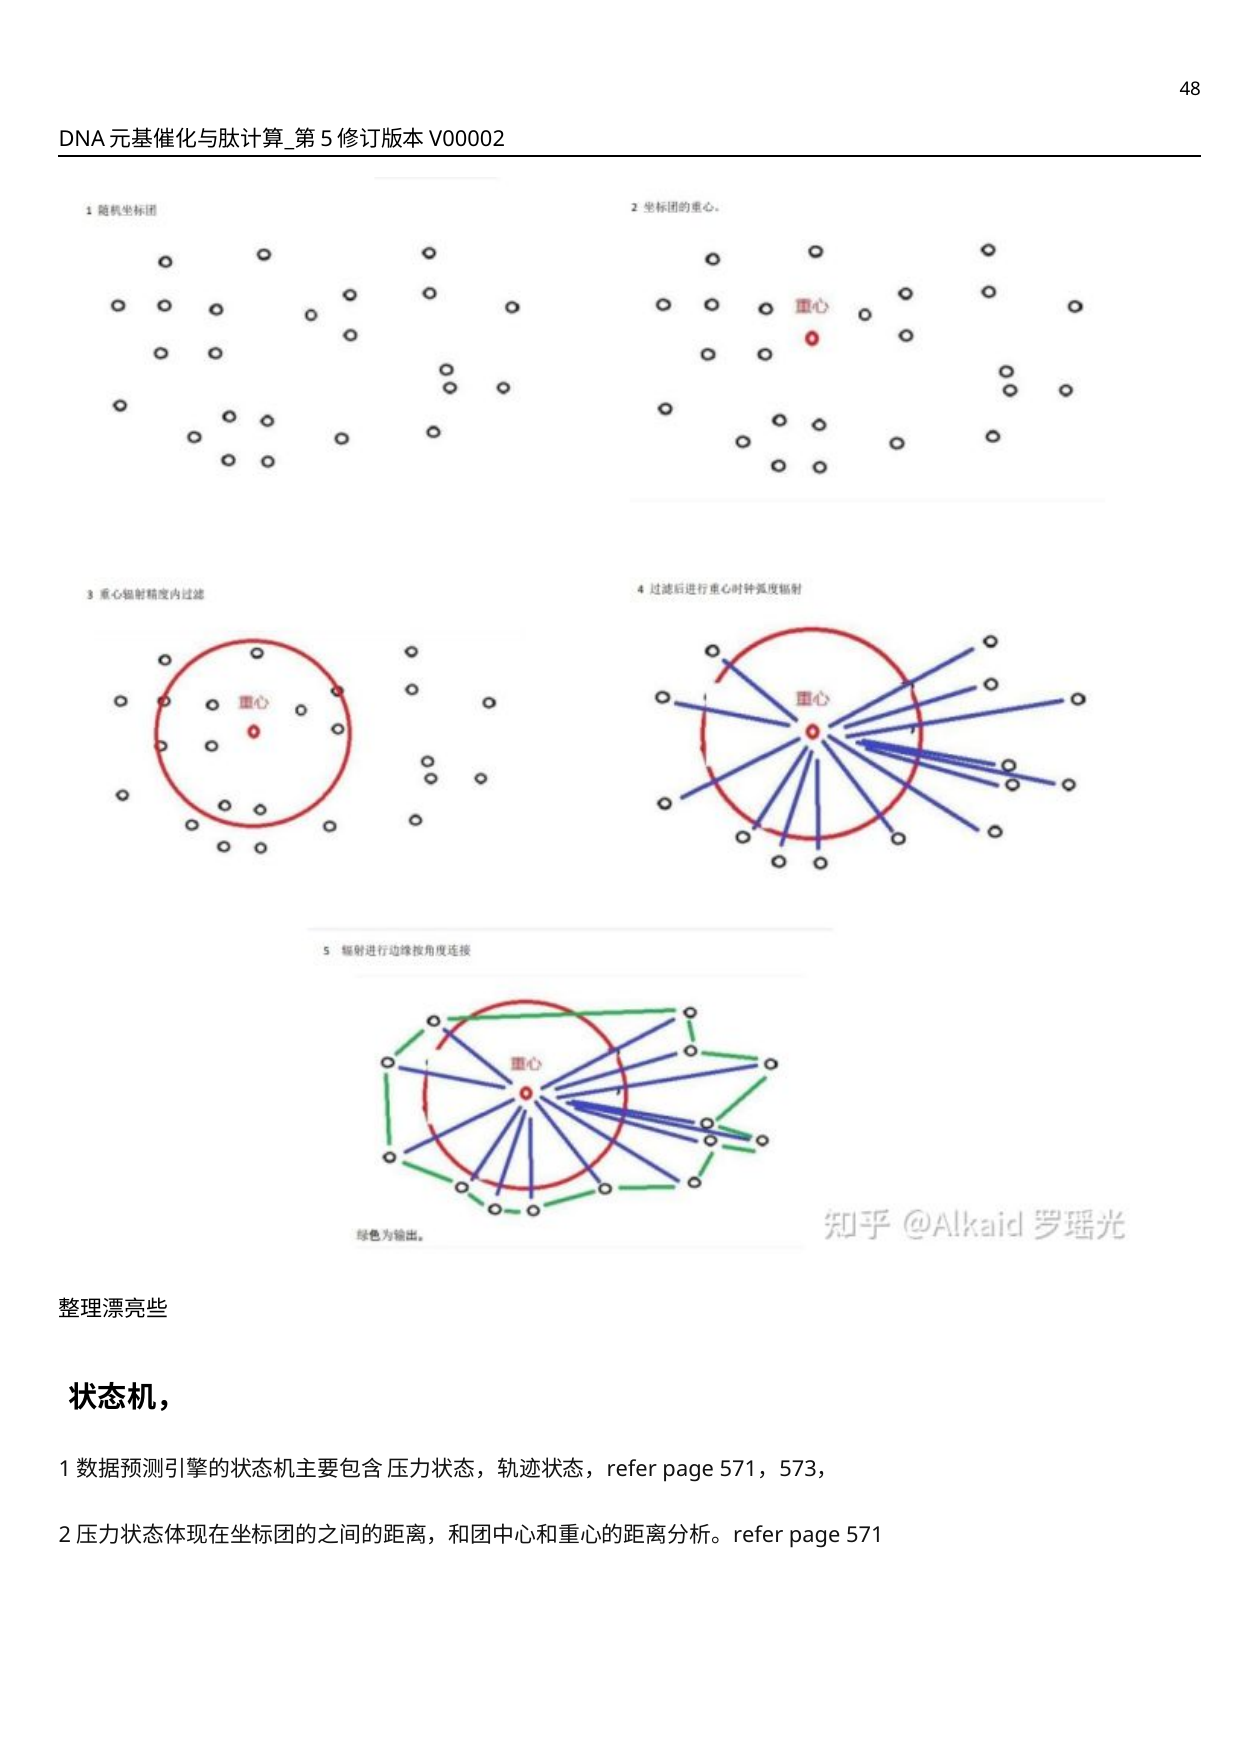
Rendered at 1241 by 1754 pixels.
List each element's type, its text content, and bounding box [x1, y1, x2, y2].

picture [58, 177, 1154, 1271]
text 1 数据预测引擎的状态机主要包含 压力状态，轨迹状态，refer page 571，573， [58, 1451, 1201, 1482]
text 整理漂亮些 [58, 1291, 1201, 1323]
subtitle 状态机， [68, 1373, 1201, 1416]
text 2 压力状态体现在坐标团的之间的距离，和团中心和重心的距离分析。refer page 571 [58, 1517, 1201, 1549]
